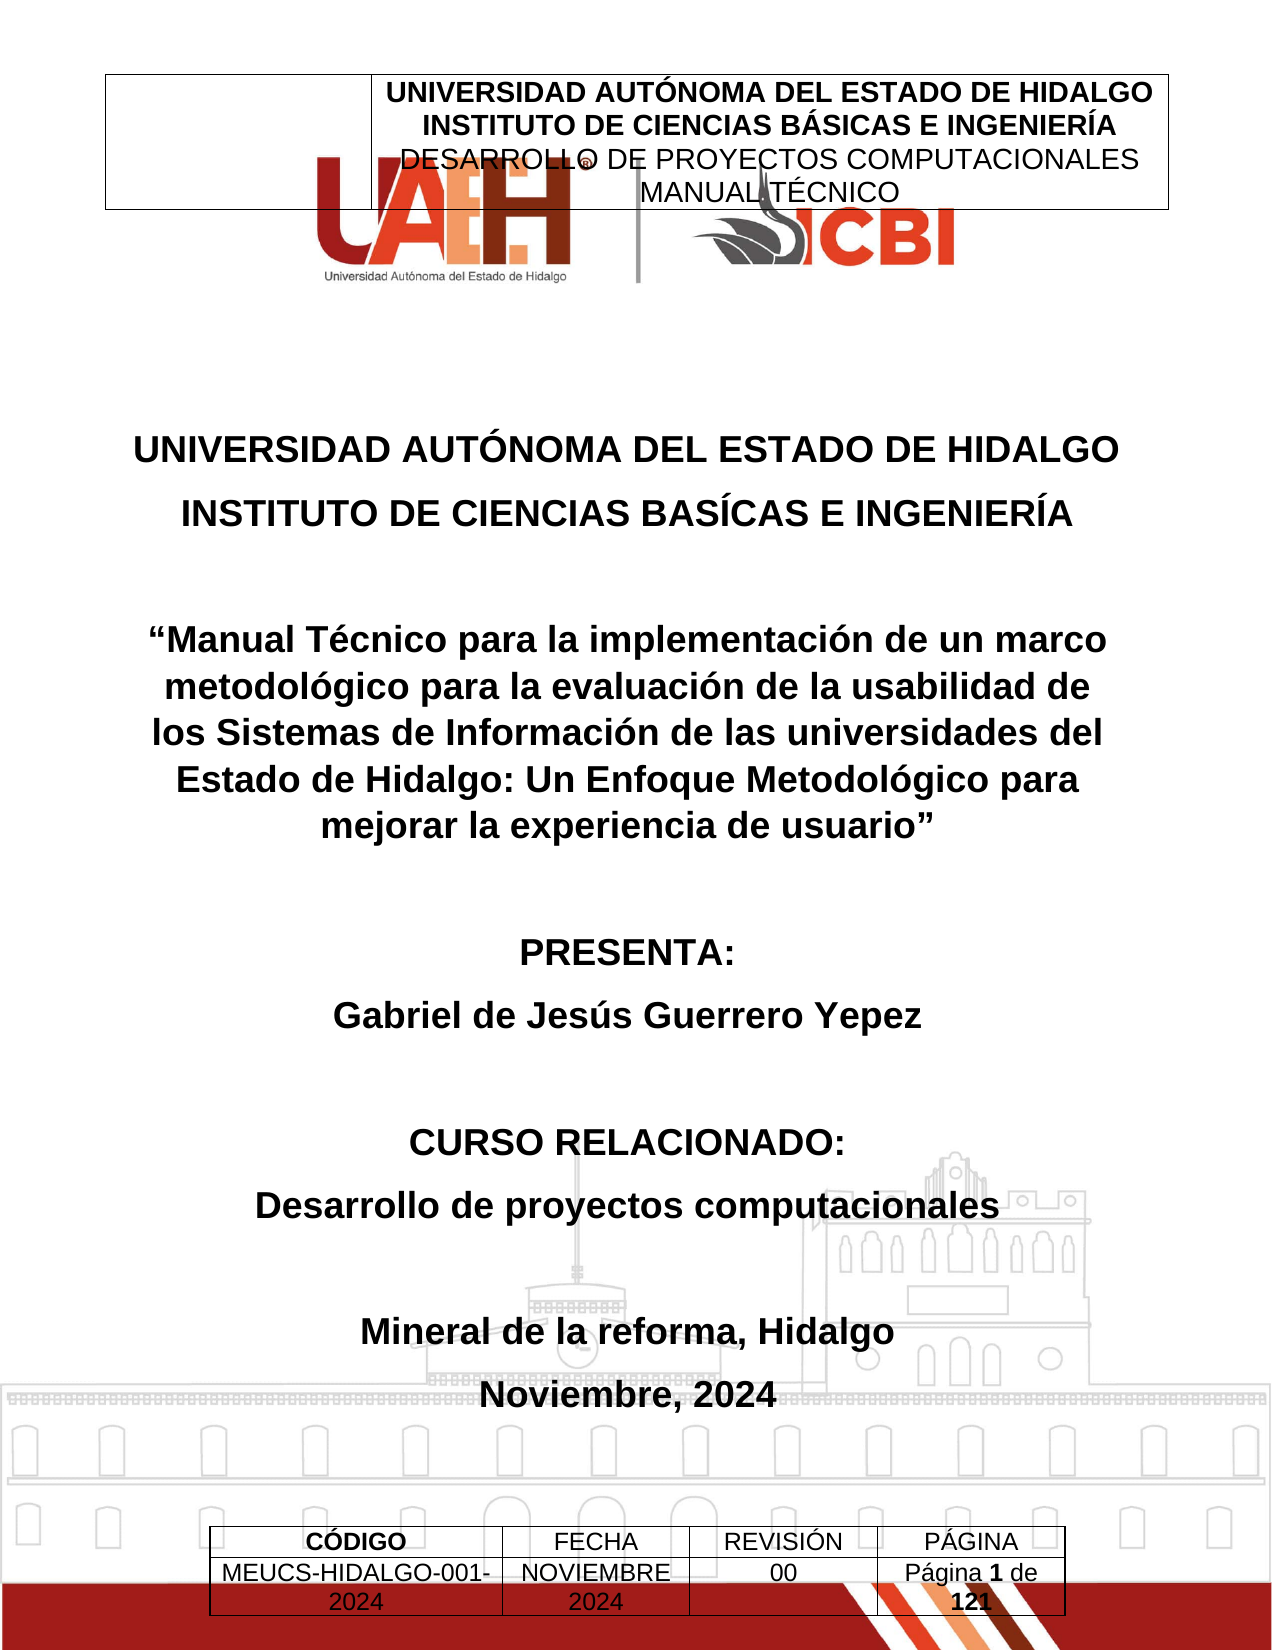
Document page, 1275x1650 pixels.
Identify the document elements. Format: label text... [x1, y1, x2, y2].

text PRESENTA: [133, 930, 1122, 973]
text Noviembre, 2024 [133, 1373, 1122, 1416]
text CURSO RELACIONADO: [133, 1120, 1122, 1163]
text “Manual Técnico para la implementación de un marco metodológico para la evaluación de la usabilidad de los Sistemas de Información de las universidades del Estado de Hidalgo: Un Enfoque Metodológico para mejorar la experiencia de usuario” [133, 617, 1122, 847]
text UNIVERSIDAD AUTÓNOMA DEL ESTADO DE HIDALGO [133, 428, 1122, 471]
text Mineral de la reforma, Hidalgo [133, 1309, 1122, 1353]
text Desarrollo de proyectos computacionales [133, 1183, 1122, 1226]
text Gabriel de Jesús Guerrero Yepez [133, 993, 1122, 1036]
picture [0, 2, 1272, 1650]
text INSTITUTO DE CIENCIAS BASÍCAS E INGENIERÍA [133, 491, 1122, 534]
